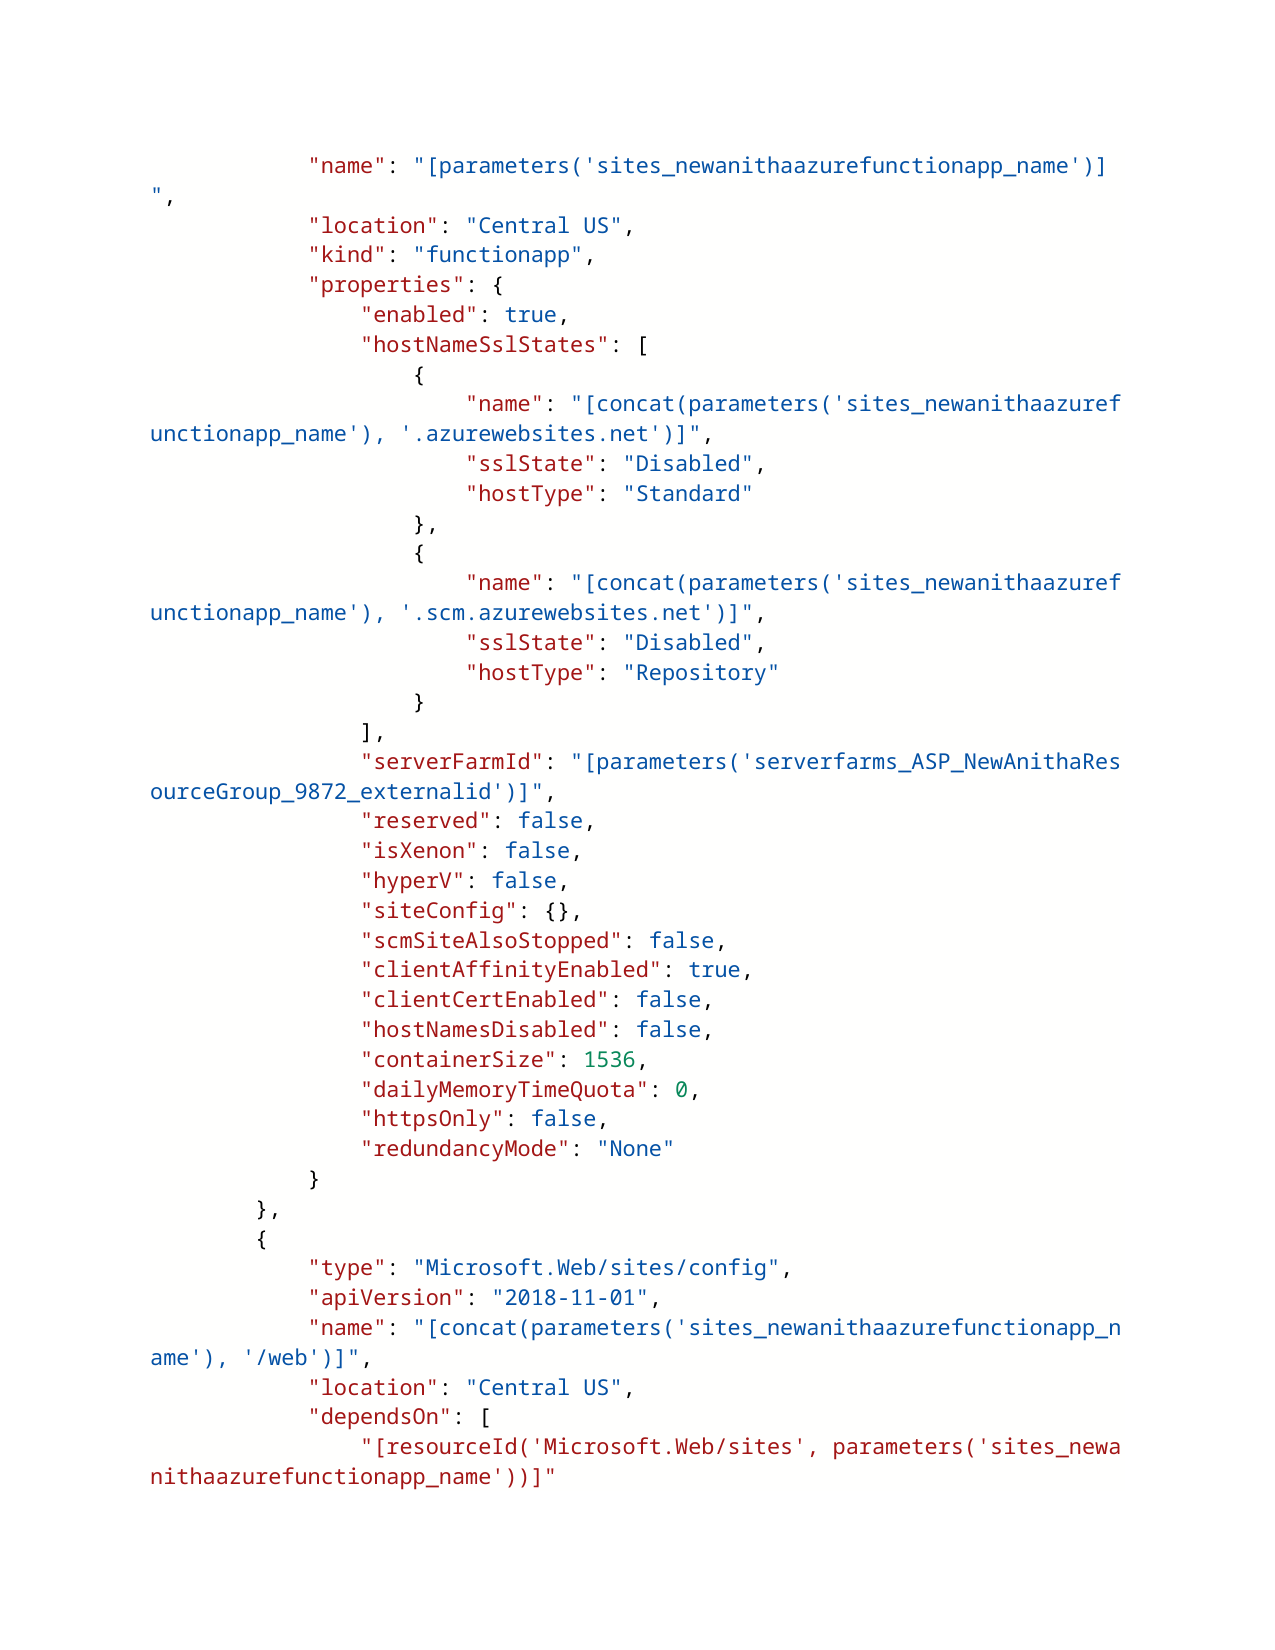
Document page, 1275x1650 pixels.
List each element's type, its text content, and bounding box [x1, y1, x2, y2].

text "sslState": "Disabled", [150, 627, 1125, 656]
text "name": "[parameters('sites_newanithaazurefunctionapp_name')]", [150, 150, 1125, 209]
text "enabled": true, [150, 299, 1125, 329]
text "clientAffinityEnabled": true, [150, 954, 1125, 984]
text "location": "Central US", [150, 209, 1125, 239]
text "httpsOnly": false, [150, 1103, 1125, 1133]
text { [150, 537, 1125, 567]
text "hyperV": false, [150, 865, 1125, 895]
text } [150, 686, 1125, 716]
text "redundancyMode": "None" [150, 1133, 1125, 1163]
text "sslState": "Disabled", [150, 448, 1125, 478]
text "name": "[concat(parameters('sites_newanithaazurefunctionapp_name'), '/web')]", [150, 1312, 1125, 1371]
text }, [150, 507, 1125, 537]
text "isXenon": false, [150, 835, 1125, 865]
text "scmSiteAlsoStopped": false, [150, 924, 1125, 954]
text "type": "Microsoft.Web/sites/config", [150, 1252, 1125, 1282]
text "hostNamesDisabled": false, [150, 1014, 1125, 1044]
text ], [150, 716, 1125, 746]
text "siteConfig": {}, [150, 895, 1125, 924]
text { [150, 358, 1125, 388]
text "reserved": false, [150, 805, 1125, 835]
text "[resourceId('Microsoft.Web/sites', parameters('sites_newanithaazurefunctionapp_name'))]" [150, 1431, 1125, 1491]
text "kind": "functionapp", [150, 239, 1125, 269]
text "hostType": "Repository" [150, 656, 1125, 686]
text { [150, 1222, 1125, 1252]
text "properties": { [150, 269, 1125, 299]
text "hostType": "Standard" [150, 478, 1125, 507]
text "dependsOn": [ [150, 1401, 1125, 1431]
text "containerSize": 1536, [150, 1044, 1125, 1073]
text "apiVersion": "2018-11-01", [150, 1282, 1125, 1312]
text "serverFarmId": "[parameters('serverfarms_ASP_NewAnithaResourceGroup_9872_externalid')]", [150, 746, 1125, 805]
text "name": "[concat(parameters('sites_newanithaazurefunctionapp_name'), '.scm.azurewebsites.net')]", [150, 567, 1125, 627]
text "name": "[concat(parameters('sites_newanithaazurefunctionapp_name'), '.azurewebsites.net')]", [150, 388, 1125, 448]
text }, [150, 1193, 1125, 1222]
text } [150, 1163, 1125, 1193]
text "dailyMemoryTimeQuota": 0, [150, 1073, 1125, 1103]
text "clientCertEnabled": false, [150, 984, 1125, 1014]
text "hostNameSslStates": [ [150, 329, 1125, 358]
text "location": "Central US", [150, 1371, 1125, 1401]
